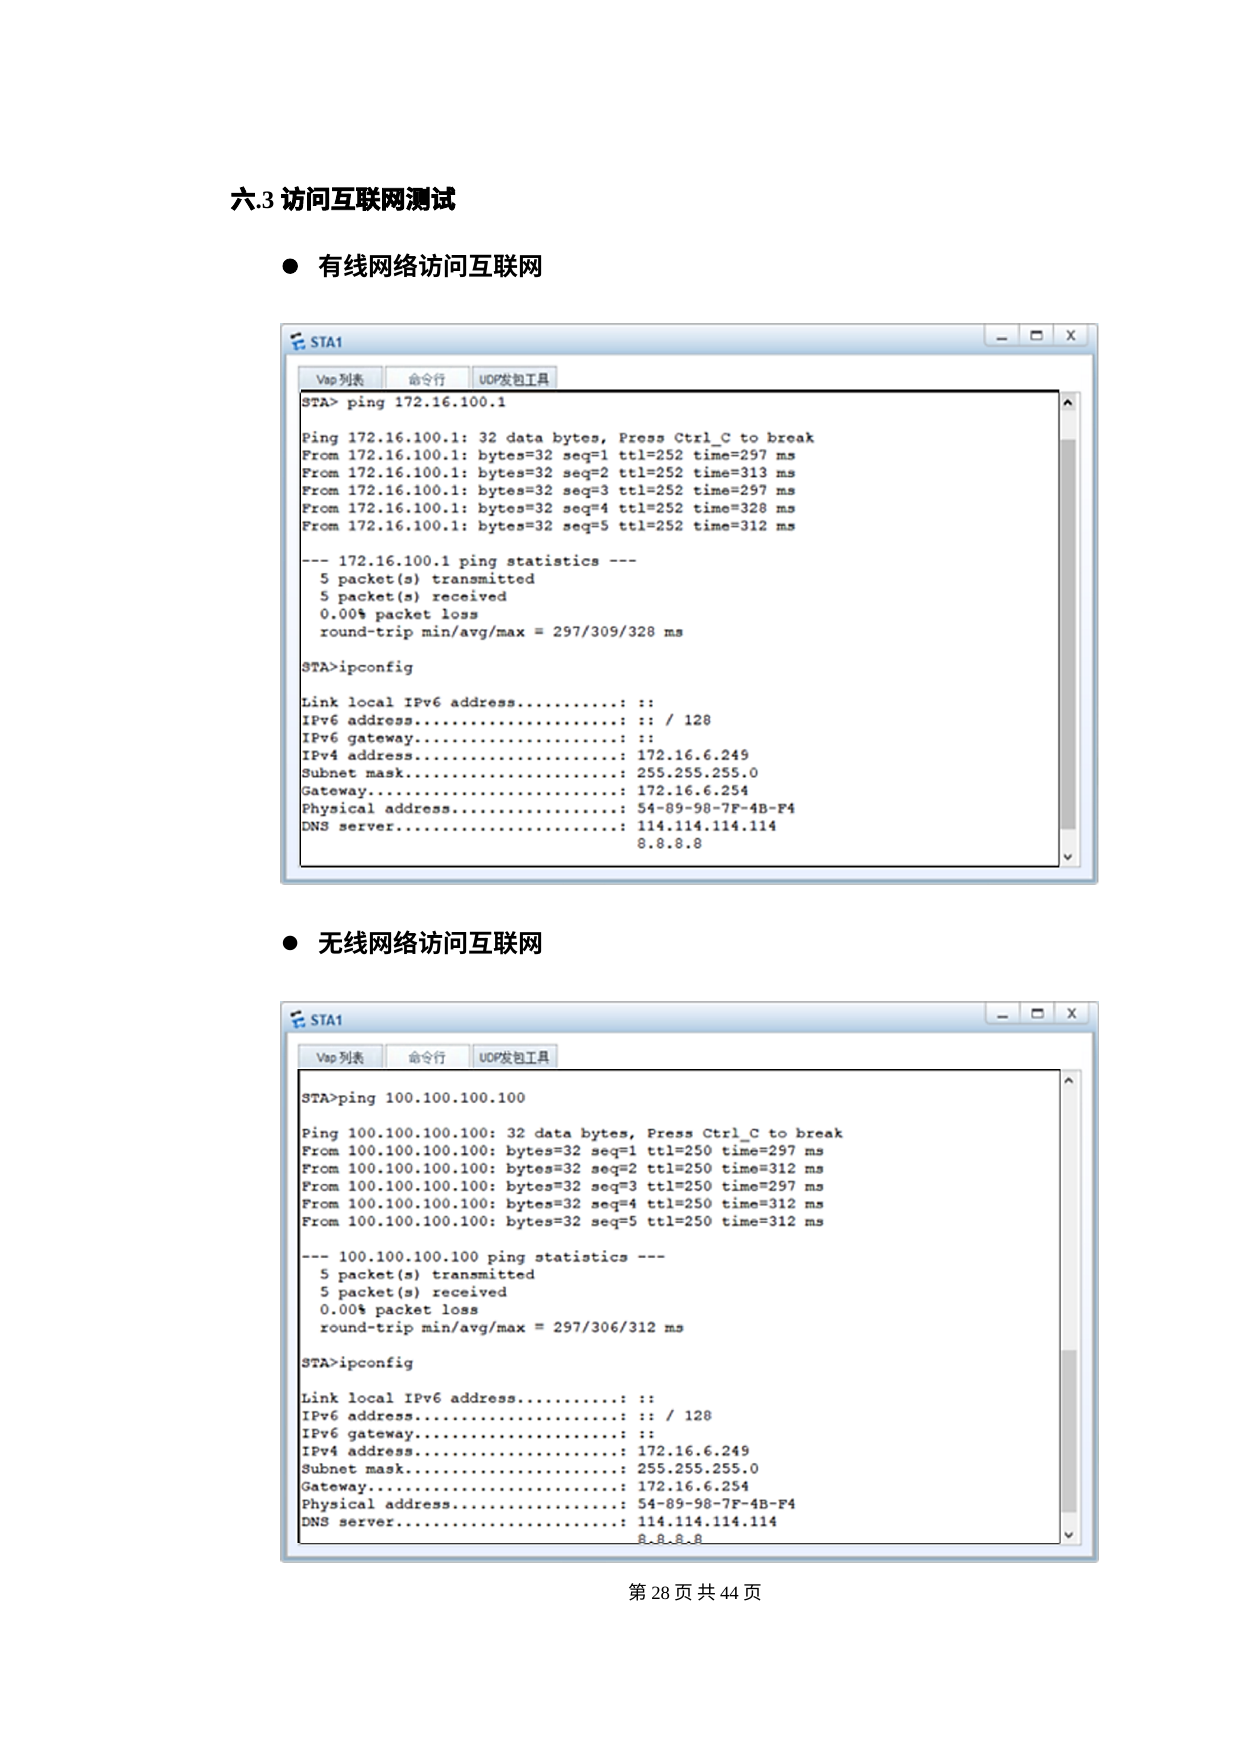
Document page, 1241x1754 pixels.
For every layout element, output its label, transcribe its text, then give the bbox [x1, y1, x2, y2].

picture [280, 323, 1101, 885]
list 无线网络访问互联网 [230, 908, 1122, 976]
picture [280, 1001, 1099, 1563]
list 有线网络访问互联网 [230, 230, 1122, 298]
subtitle 访问互联网测试 [230, 181, 1122, 215]
